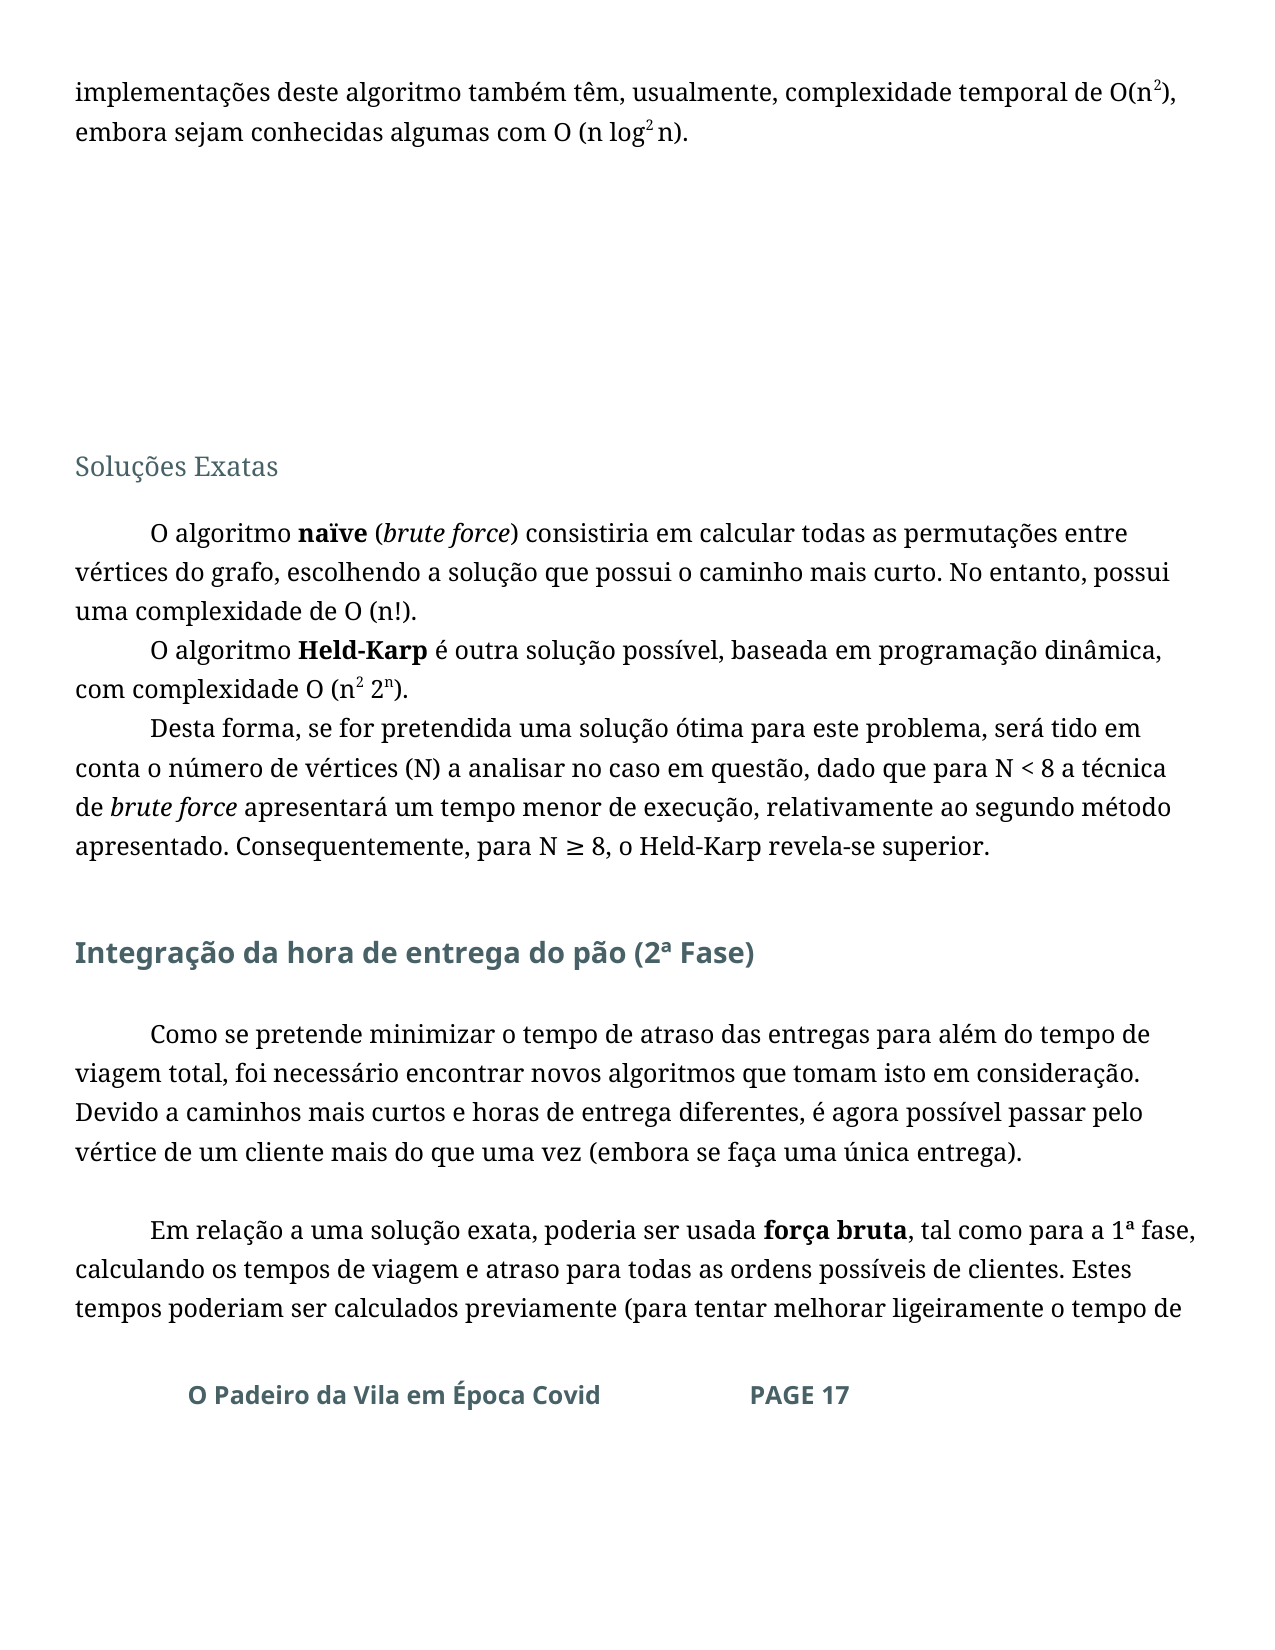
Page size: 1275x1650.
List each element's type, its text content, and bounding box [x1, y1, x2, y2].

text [75, 1213, 1200, 1325]
text O algoritmo Held-Karp é outra solução possível, baseada em programação dinâmica, com complexidade O (n2 2n). [75, 633, 1200, 706]
text O algoritmo naïve (brute force) consistiria em calcular todas as permutações entre vértices do grafo, escolhendo a solução que possui o caminho mais curto. No entanto, possui uma complexidade de O (n!). [75, 515, 1200, 628]
subtitle Soluções Exatas [75, 448, 1200, 485]
text Desta forma, se for pretendida uma solução ótima para este problema, será tido em conta o número de vértices (N) a analisar no caso em questão, dado que para N < 8 a técnica de brute force apresentará um tempo menor de execução, relativamente ao segundo método apresentado. Consequentemente, para N ≥ 8, o Held-Karp revela-se superior. [75, 711, 1200, 863]
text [75, 75, 1200, 148]
subtitle Integração da hora de entrega do pão (2ª Fase) [75, 932, 1200, 972]
text Como se pretende minimizar o tempo de atraso das entregas para além do tempo de viagem total, foi necessário encontrar novos algoritmos que tomam isto em consideração. Devido a caminhos mais curtos e horas de entrega diferentes, é agora possível passar pelo vértice de um cliente mais do que uma vez (embora se faça uma única entrega). [75, 1017, 1200, 1168]
